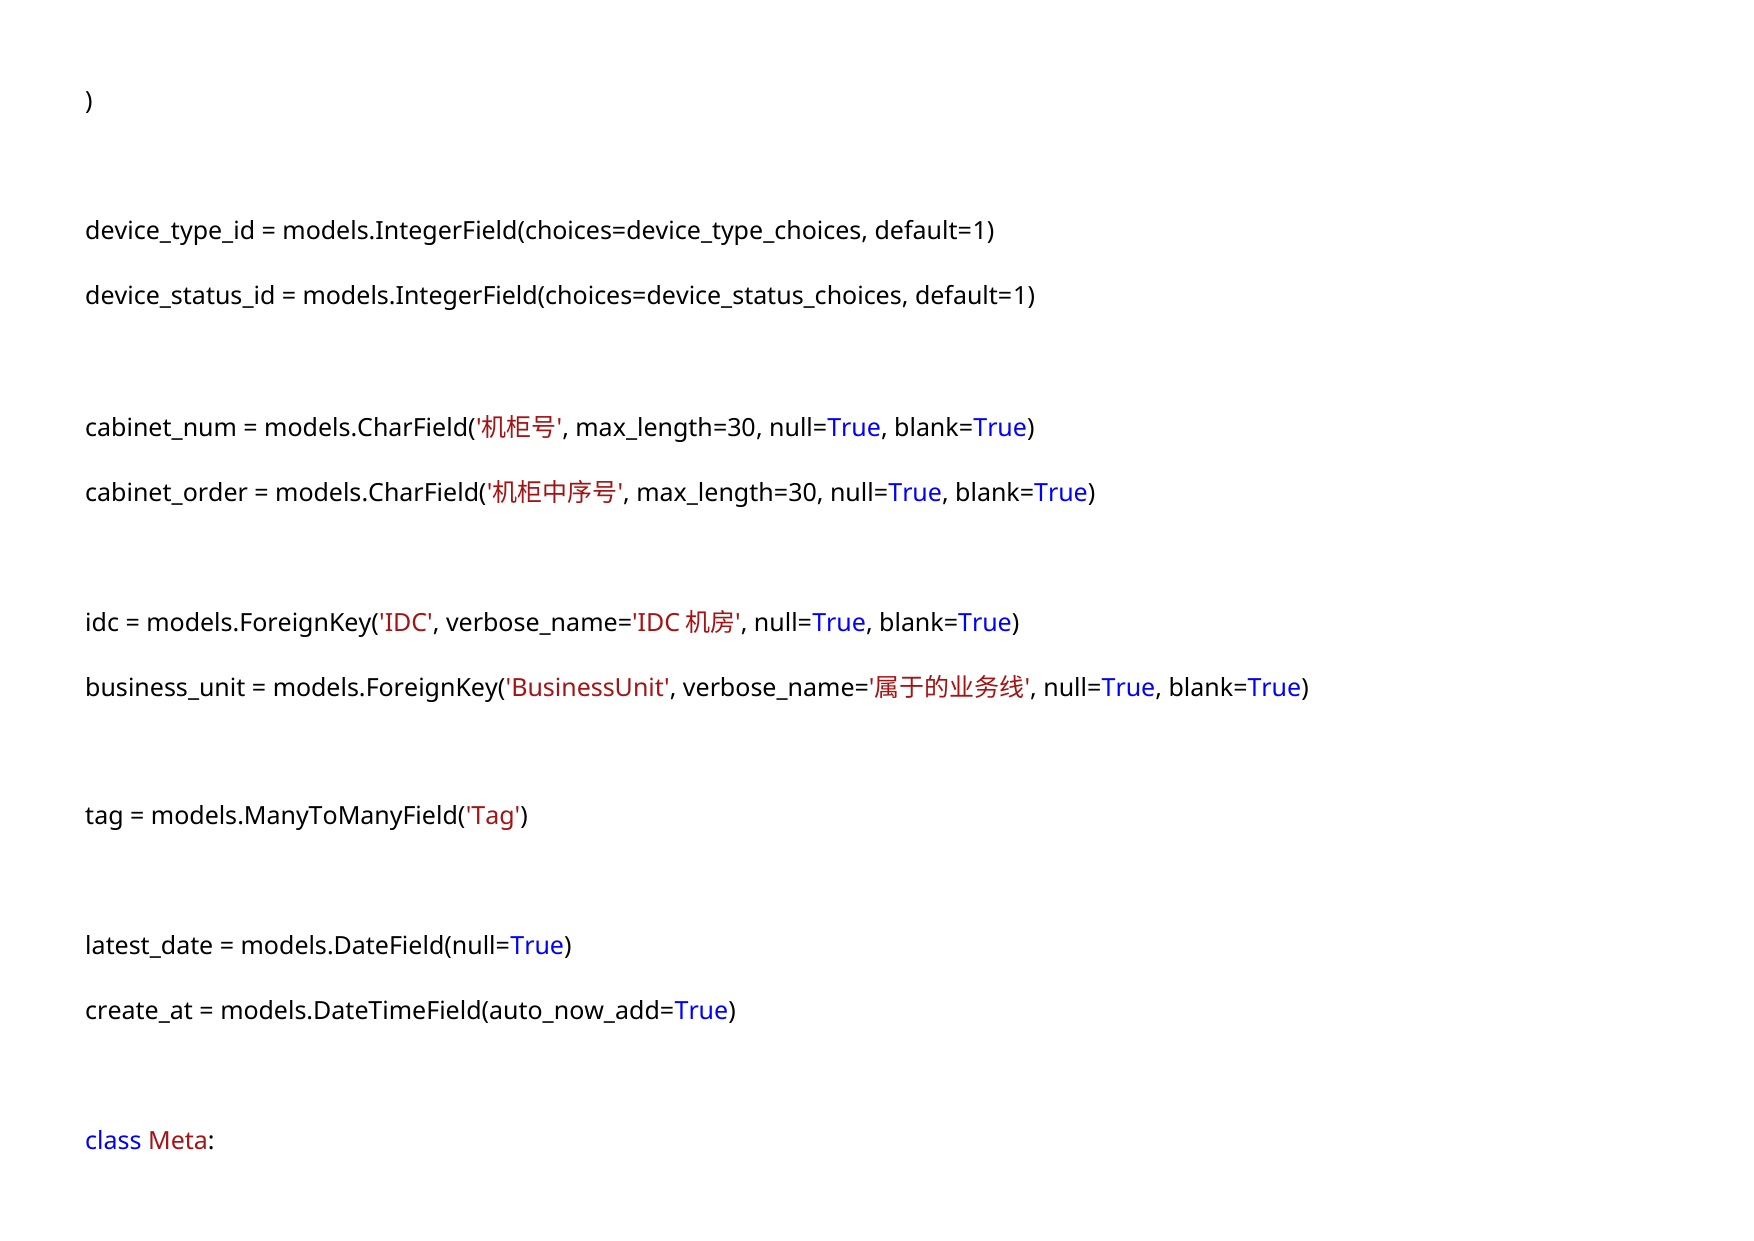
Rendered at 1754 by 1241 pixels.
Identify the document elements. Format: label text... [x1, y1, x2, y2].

text ) [59, 68, 1695, 133]
text tag = models.ManyToManyField('Tag') [59, 783, 1695, 848]
text business_unit = models.ForeignKey('BusinessUnit', verbose_name='属于的业务线', null=True, blank=True) [59, 653, 1695, 718]
text create_at = models.DateTimeField(auto_now_add=True) [59, 978, 1695, 1043]
text idc = models.ForeignKey('IDC', verbose_name='IDC机房', null=True, blank=True) [59, 588, 1695, 653]
text device_status_id = models.IntegerField(choices=device_status_choices, default=1) [59, 263, 1695, 328]
text cabinet_num = models.CharField('机柜号', max_length=30, null=True, blank=True) [59, 393, 1695, 458]
text class Meta: [59, 1108, 1695, 1173]
text latest_date = models.DateField(null=True) [59, 913, 1695, 978]
text cabinet_order = models.CharField('机柜中序号', max_length=30, null=True, blank=True) [59, 458, 1695, 523]
text device_type_id = models.IntegerField(choices=device_type_choices, default=1) [59, 198, 1695, 263]
